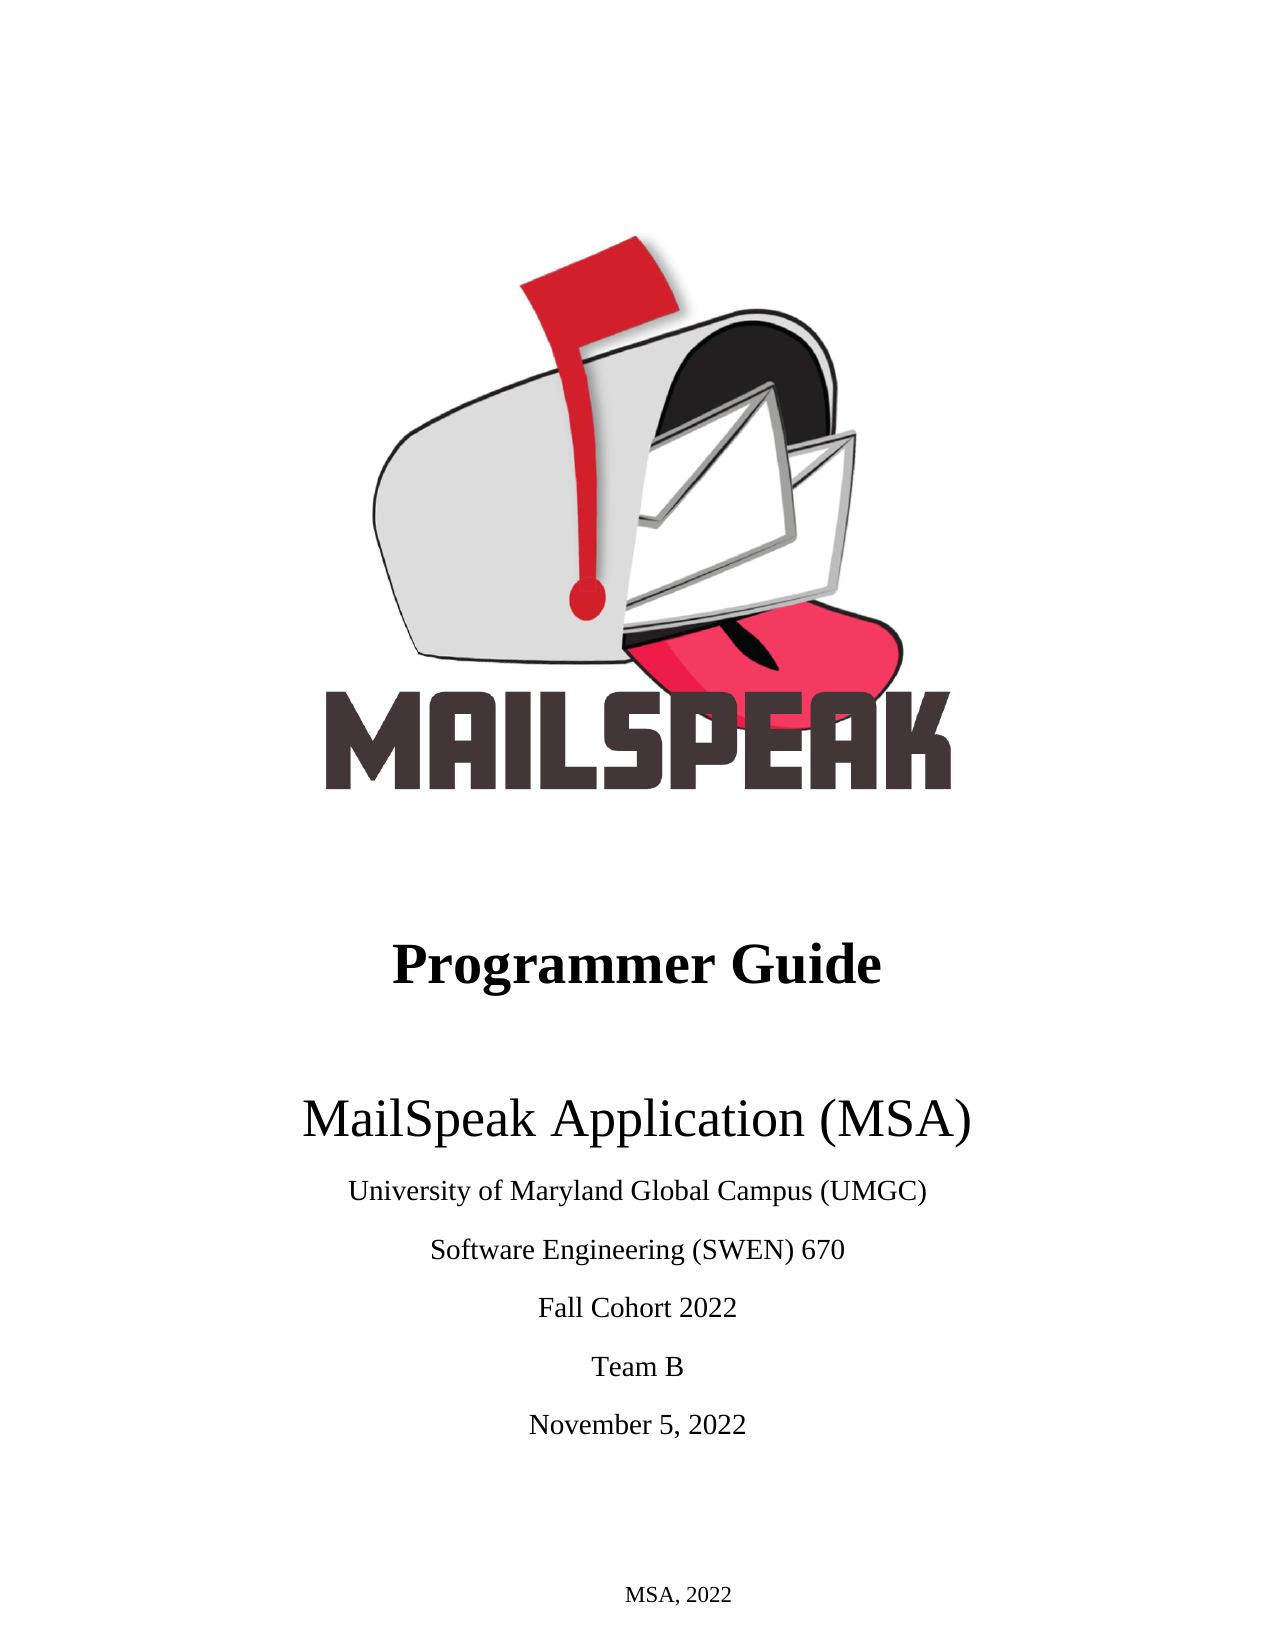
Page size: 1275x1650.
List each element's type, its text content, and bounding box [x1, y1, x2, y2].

text University of Maryland Global Campus (UMGC) [150, 1173, 1125, 1207]
text November 5, 2022 [150, 1407, 1125, 1441]
text MailSpeak Application (MSA) [150, 1086, 1125, 1148]
picture [262, 151, 1013, 900]
text Team B [150, 1349, 1125, 1382]
text Fall Cohort 2022 [150, 1290, 1125, 1324]
text Programmer Guide [150, 929, 1125, 996]
text Software Engineering (SWEN) 670 [150, 1232, 1125, 1265]
